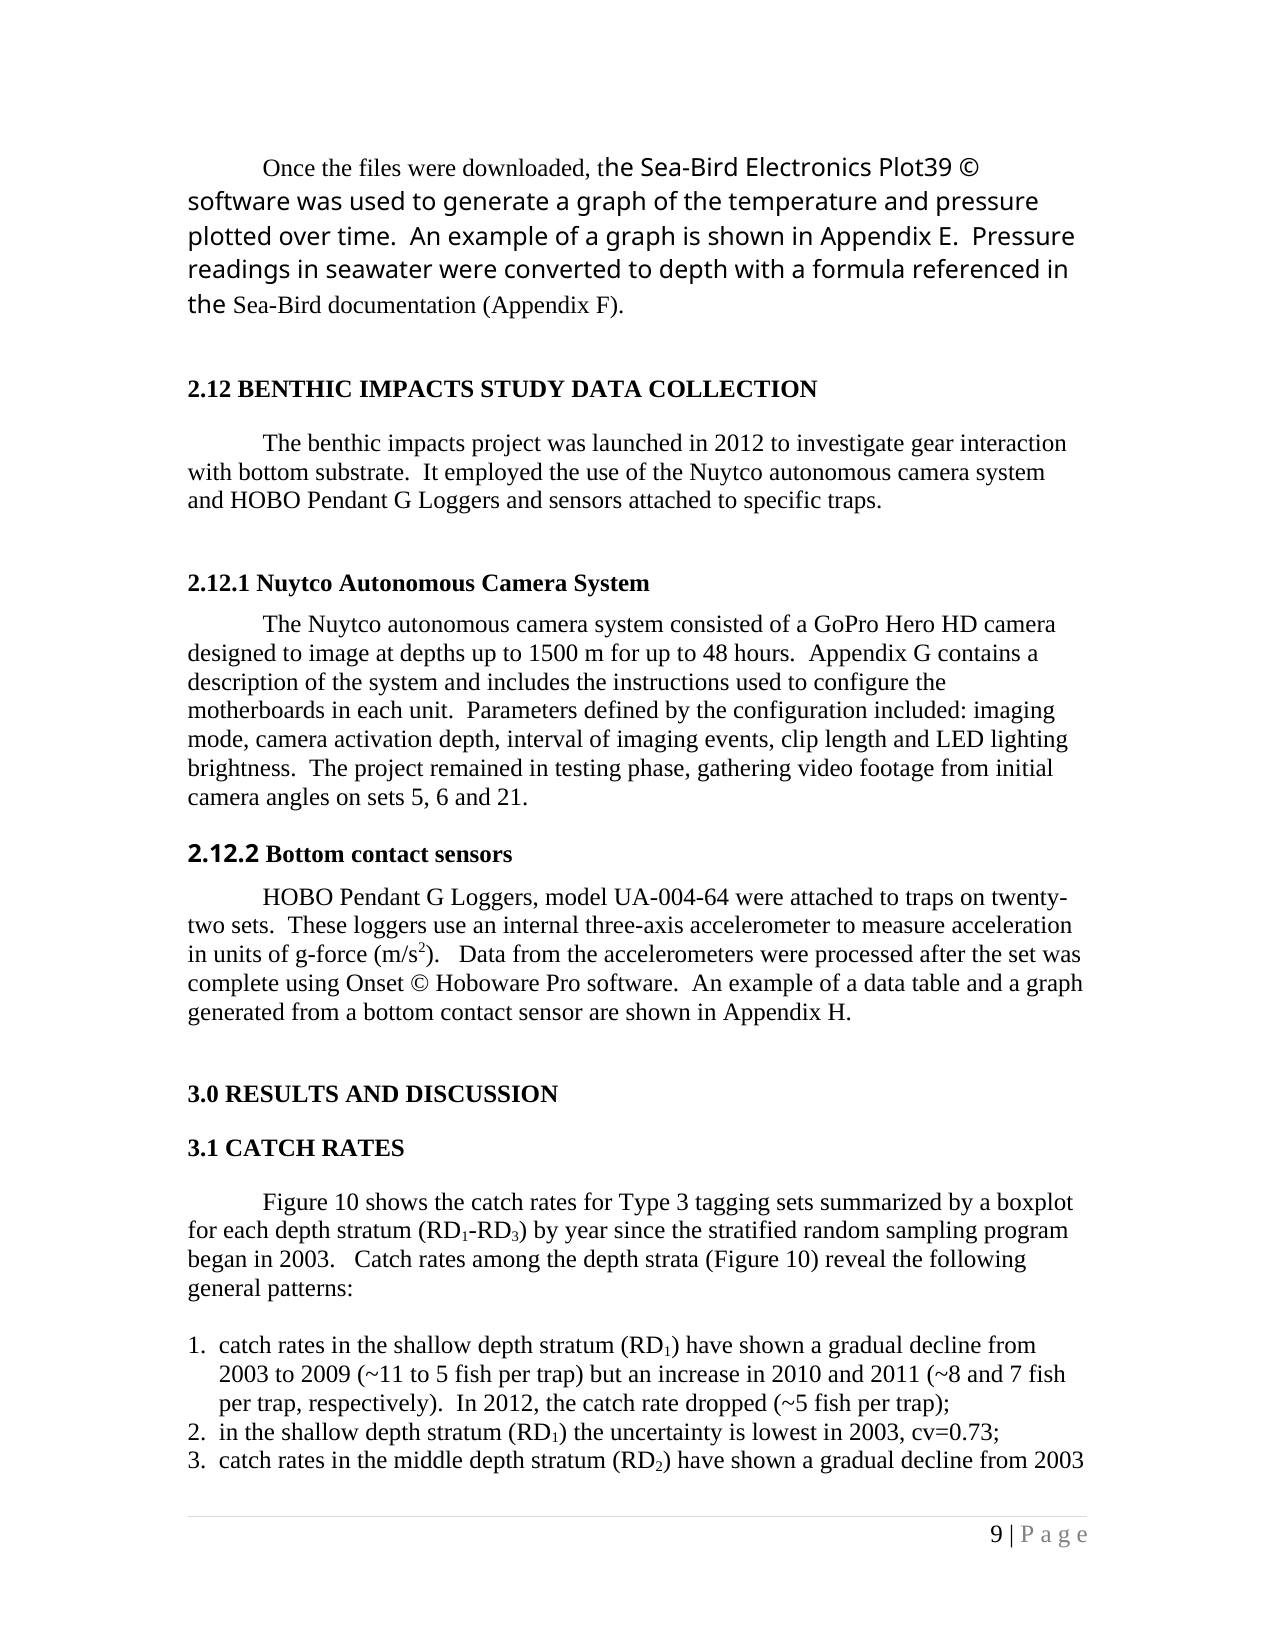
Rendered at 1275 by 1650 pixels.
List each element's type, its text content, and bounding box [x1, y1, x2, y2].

list 1. catch rates in the shallow depth stratum (RD1) have shown a gradual decline from [187, 1331, 1087, 1359]
subtitle Nuytco Autonomous Camera System [187, 568, 1087, 597]
list 2003 to 2009 (~11 to 5 fish per trap) but an increase in 2010 and 2011 (~8 and 7 fish [187, 1359, 1087, 1388]
list 3. catch rates in the middle depth stratum (RD2) have shown a gradual decline from 2003 [187, 1446, 1087, 1474]
text Figure 10 shows the catch rates for Type 3 tagging sets summarized by a boxplot for each depth stratum (RD1-RD3) by year since the stratified random sampling program began in 2003. Catch rates among the depth strata (Figure 10) reveal the following general patterns: [187, 1187, 1087, 1302]
text The benthic impacts project was launched in 2012 to investigate gear interaction with bottom substrate. It employed the use of the Nuytco autonomous camera system and HOBO Pendant G Loggers and sensors attached to specific traps. [187, 428, 1087, 514]
subtitle CATCH RATES [187, 1133, 1087, 1162]
list per trap, respectively). In 2012, the catch rate dropped (~5 fish per trap); [187, 1388, 1087, 1417]
subtitle RESULTS AND DISCUSSION [187, 1079, 1087, 1108]
list 2. in the shallow depth stratum (RD1) the uncertainty is lowest in 2003, cv=0.73; [187, 1417, 1087, 1446]
text HOBO Pendant G Loggers, model UA-004-64 were attached to traps on twenty-two sets. These loggers use an internal three-axis accelerometer to measure acceleration in units of g-force (m/s2). Data from the accelerometers were processed after the set was complete using Onset © Hoboware Pro software. An example of a data table and a graph generated from a bottom contact sensor are shown in Appendix H. [187, 882, 1087, 1026]
subtitle BENTHIC IMPACTS STUDY DATA COLLECTION [187, 374, 1087, 403]
text The Nuytco autonomous camera system consisted of a GoPro Hero HD camera designed to image at depths up to 1500 m for up to 48 hours. Appendix G contains a description of the system and includes the instructions used to configure the motherboards in each unit. Parameters defined by the configuration included: imaging mode, camera activation depth, interval of imaging events, clip length and LED lighting brightness. The project remained in testing phase, gathering video footage from initial camera angles on sets 5, 6 and 21. [187, 609, 1087, 810]
subtitle Bottom contact sensors [187, 835, 1087, 869]
text Once the files were downloaded, the Sea-Bird Electronics Plot39 © software was used to generate a graph of the temperature and pressure plotted over time. An example of a graph is shown in Appendix E. Pressure readings in seawater were converted to depth with a formula referenced in the Sea-Bird documentation (Appendix F). [187, 150, 1087, 320]
